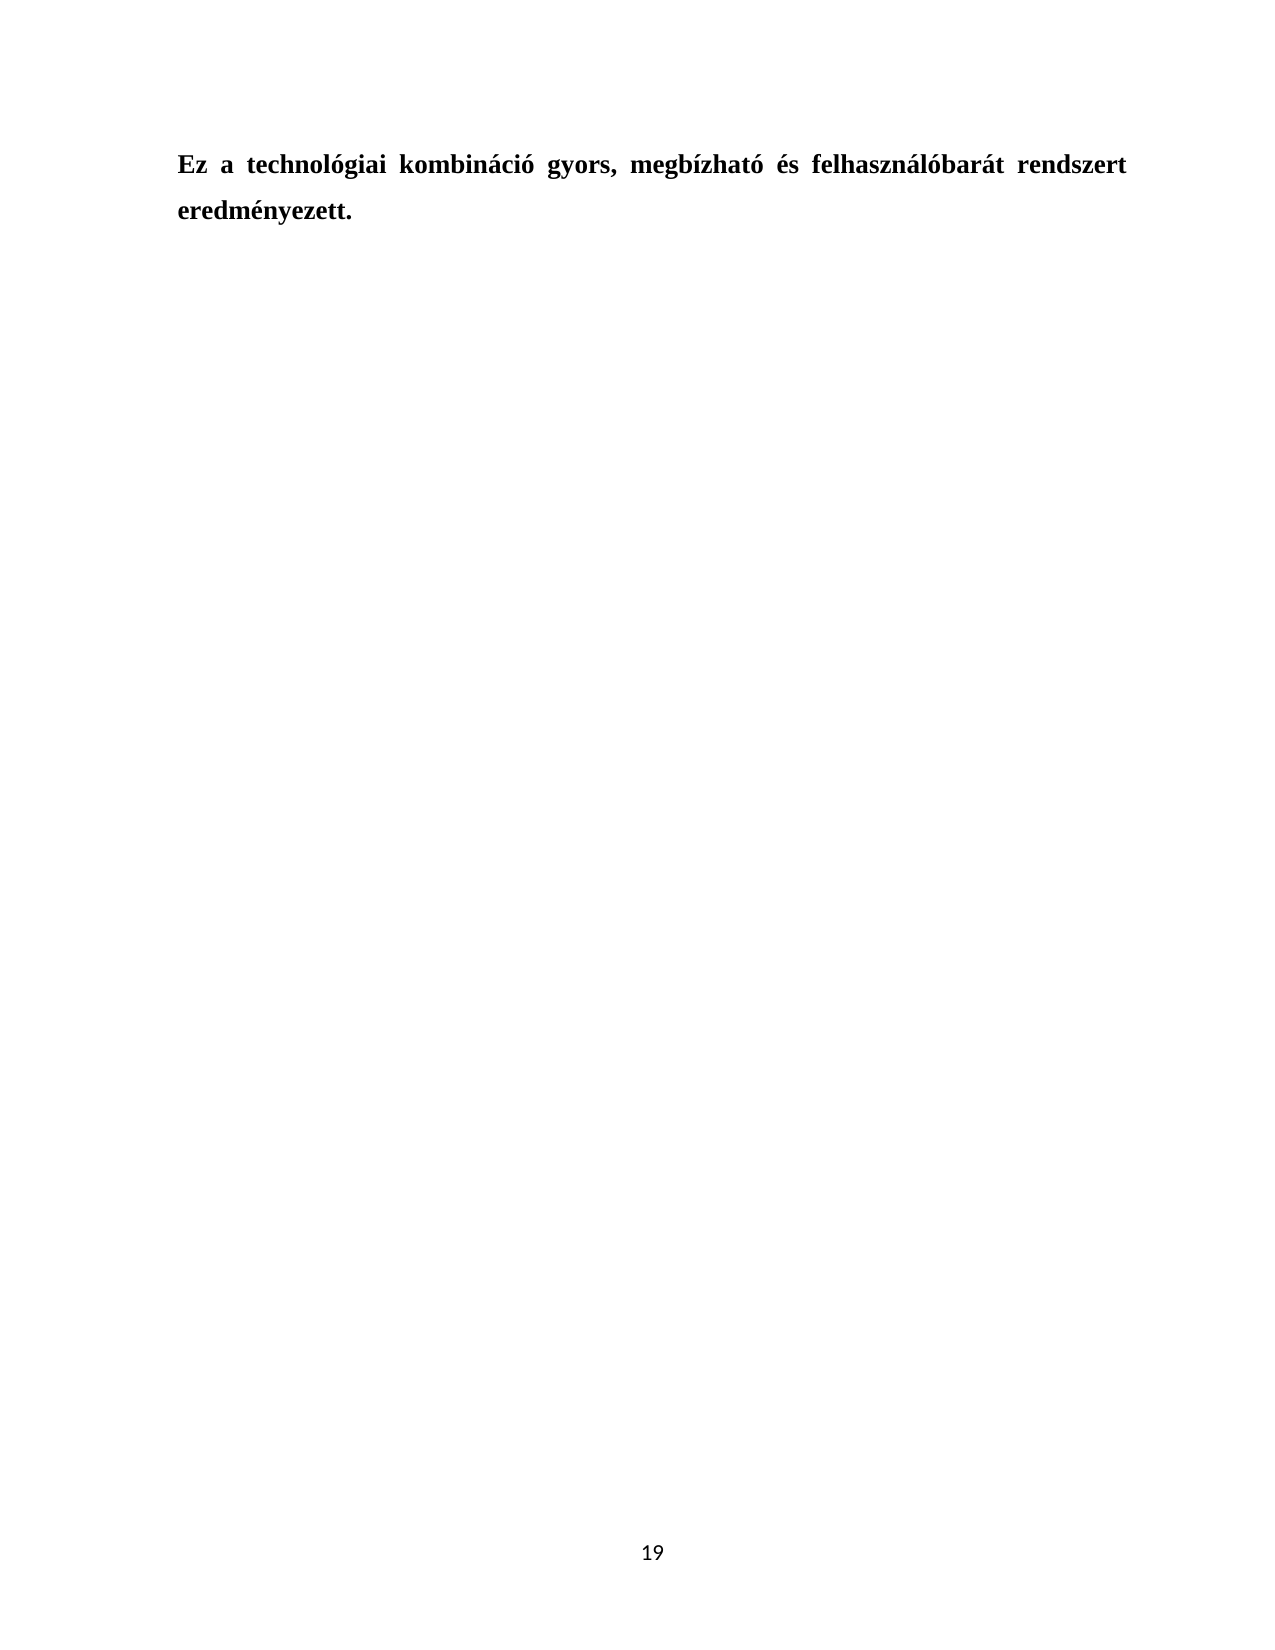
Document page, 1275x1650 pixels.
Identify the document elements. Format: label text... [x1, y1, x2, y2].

text Ez a technológiai kombináció gyors, megbízható és felhasználóbarát rendszert eredményezett. [177, 148, 1127, 226]
